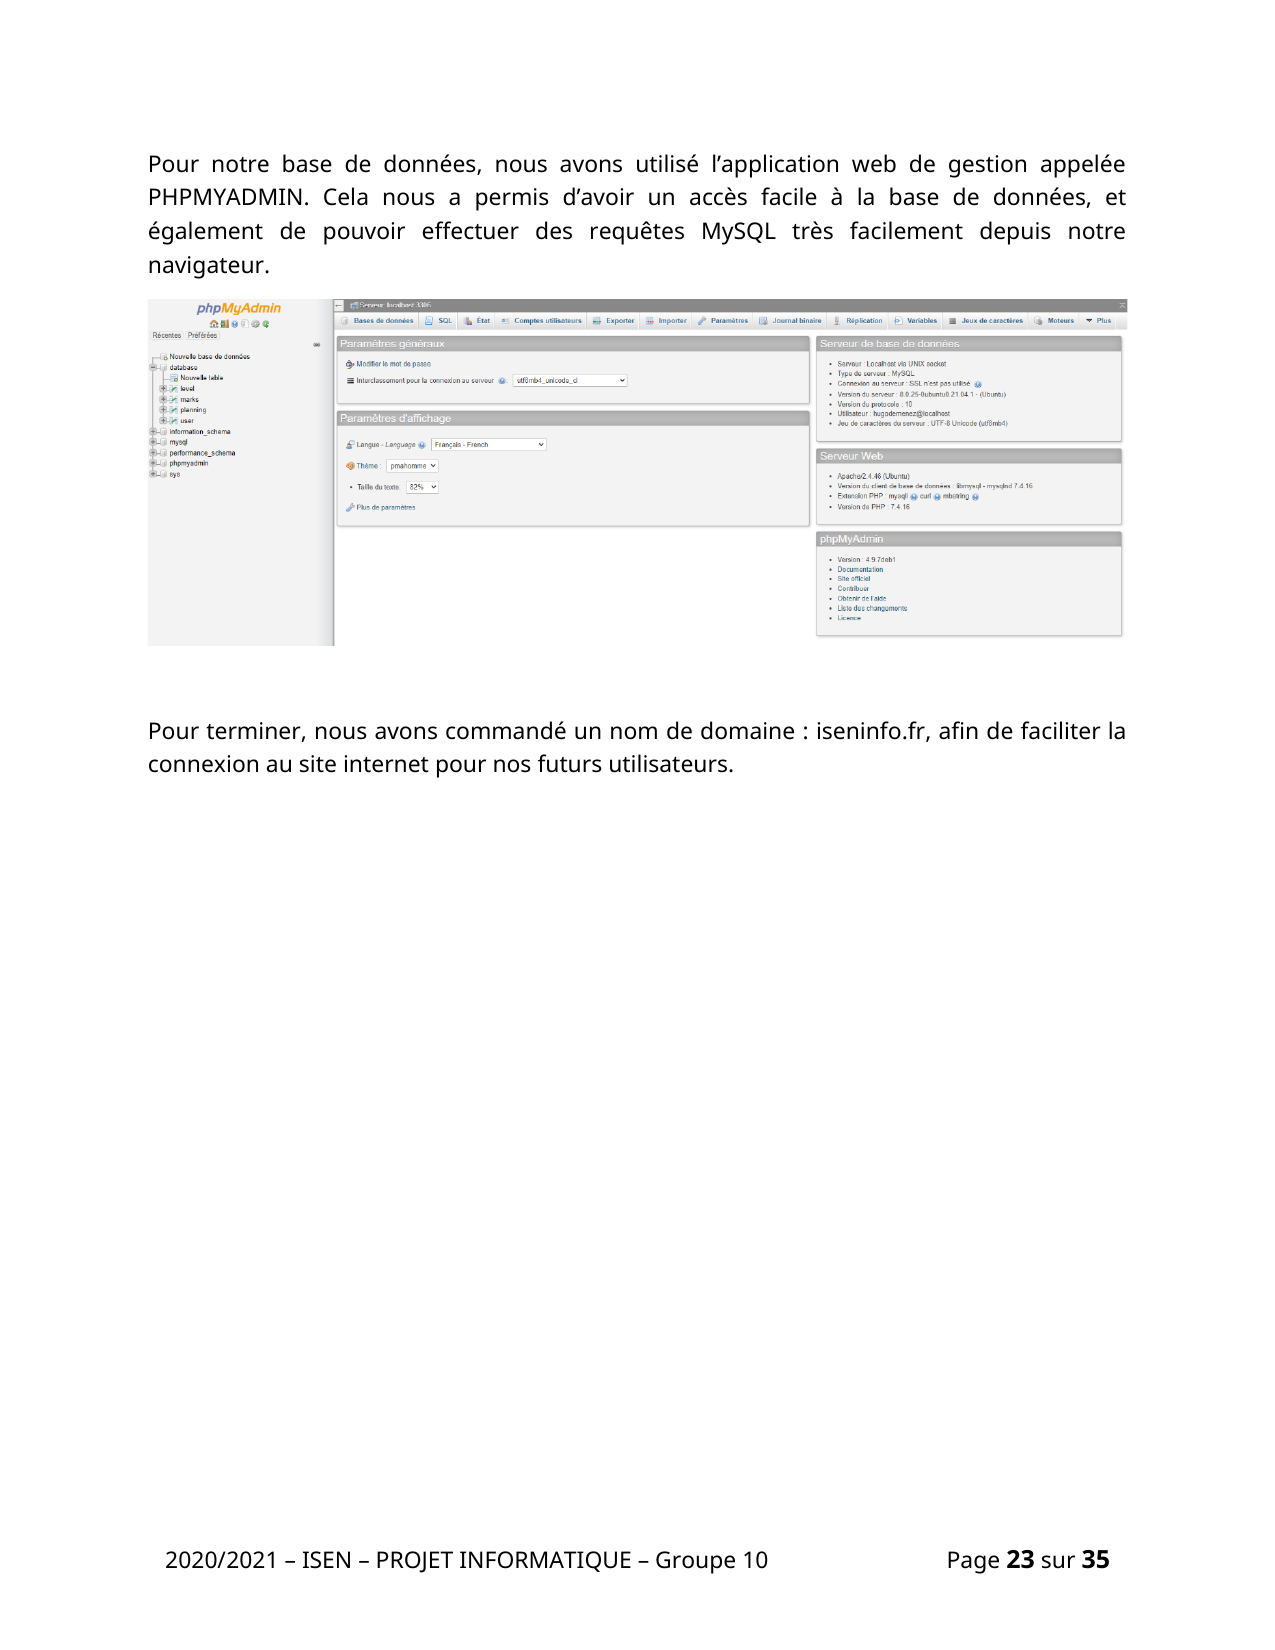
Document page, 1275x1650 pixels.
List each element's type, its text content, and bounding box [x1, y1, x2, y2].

picture [147, 299, 1128, 646]
text Pour terminer, nous avons commandé un nom de domaine : iseninfo.fr, afin de faciliter la connexion au site internet pour nos futurs utilisateurs. [148, 715, 1127, 780]
text Pour notre base de données, nous avons utilisé l’application web de gestion appelée PHPMYADMIN. Cela nous a permis d’avoir un accès facile à la base de données, et également de pouvoir effectuer des requêtes MySQL très facilement depuis notre navigateur. [148, 148, 1127, 280]
